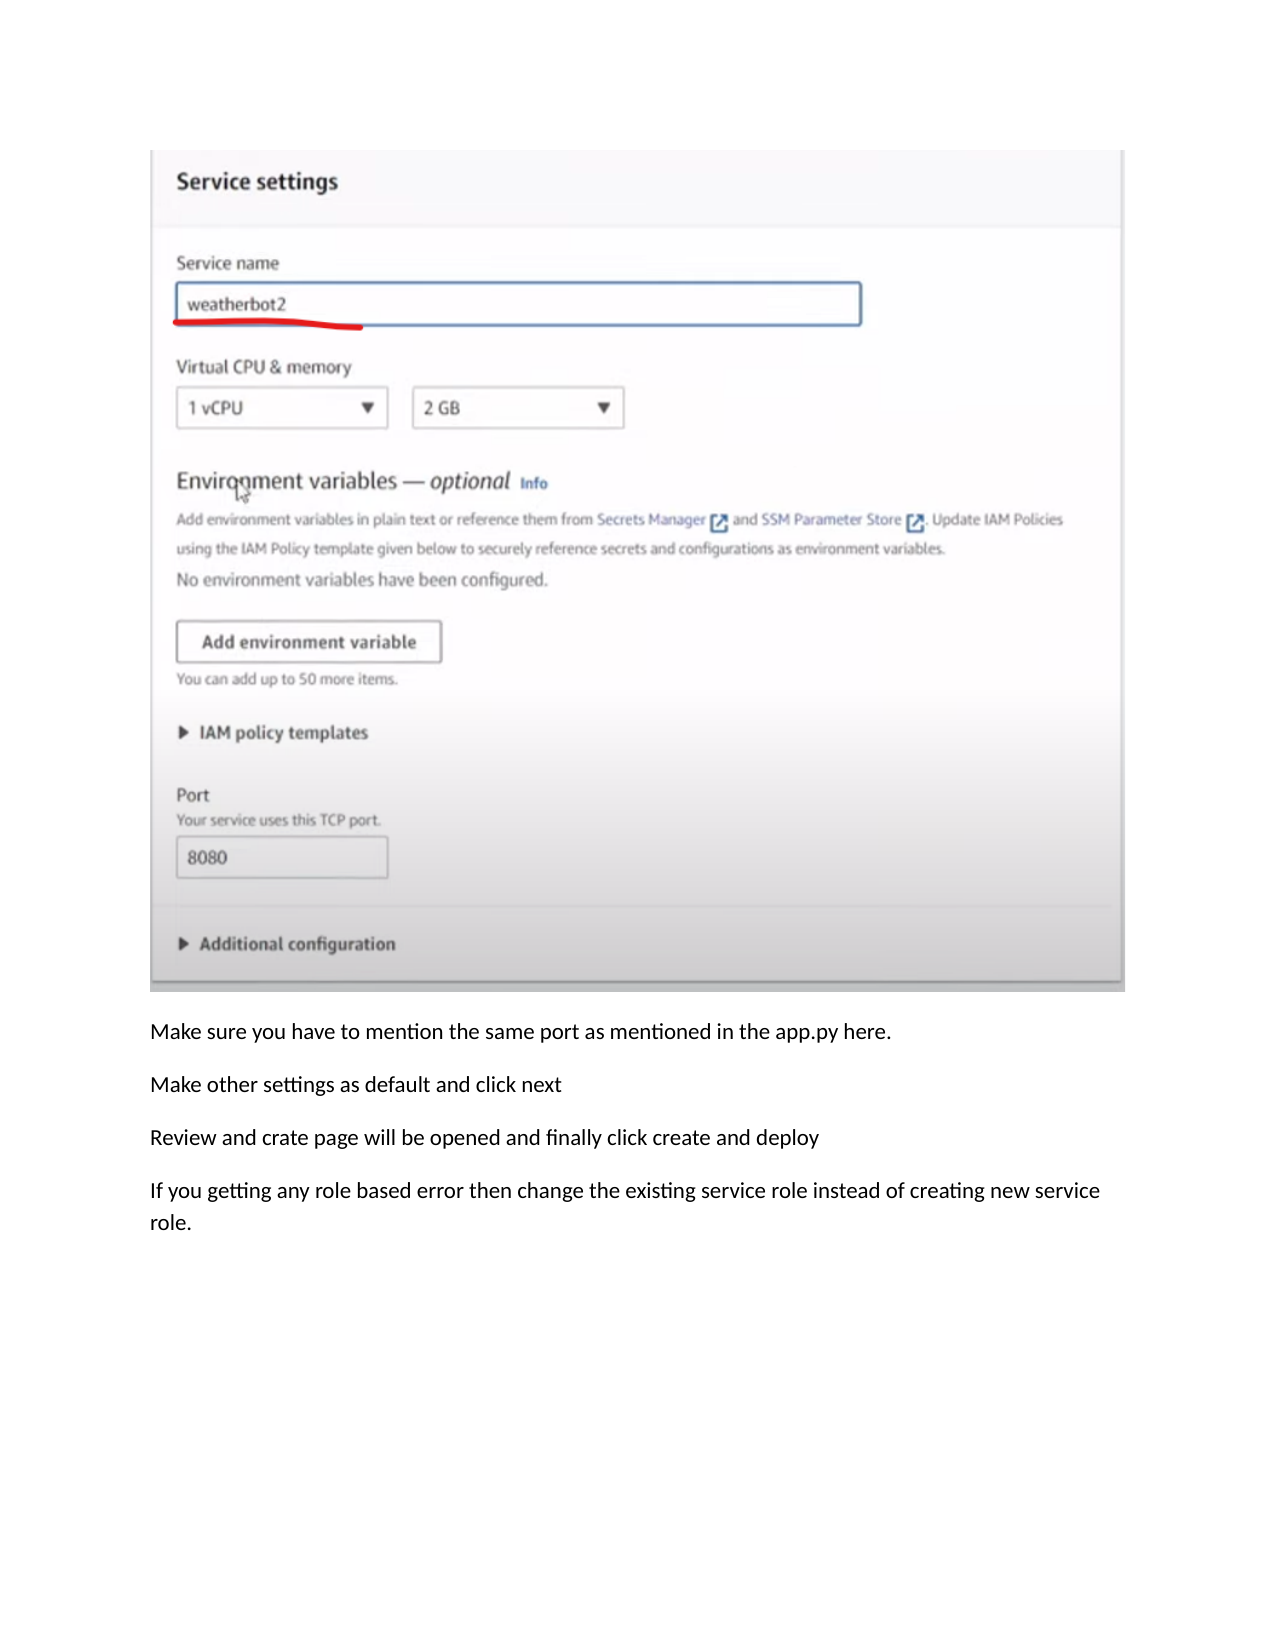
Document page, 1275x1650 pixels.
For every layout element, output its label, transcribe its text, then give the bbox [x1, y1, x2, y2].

picture [150, 150, 1125, 992]
text If you getting any role based error then change the existing service role instead of creating new service role. [150, 1176, 1125, 1236]
text Make sure you have to mention the same port as mentioned in the app.py here. [150, 1017, 1125, 1045]
text Make other settings as default and click next [150, 1070, 1125, 1098]
text Review and crate page will be opened and finally click create and deploy [150, 1123, 1125, 1151]
